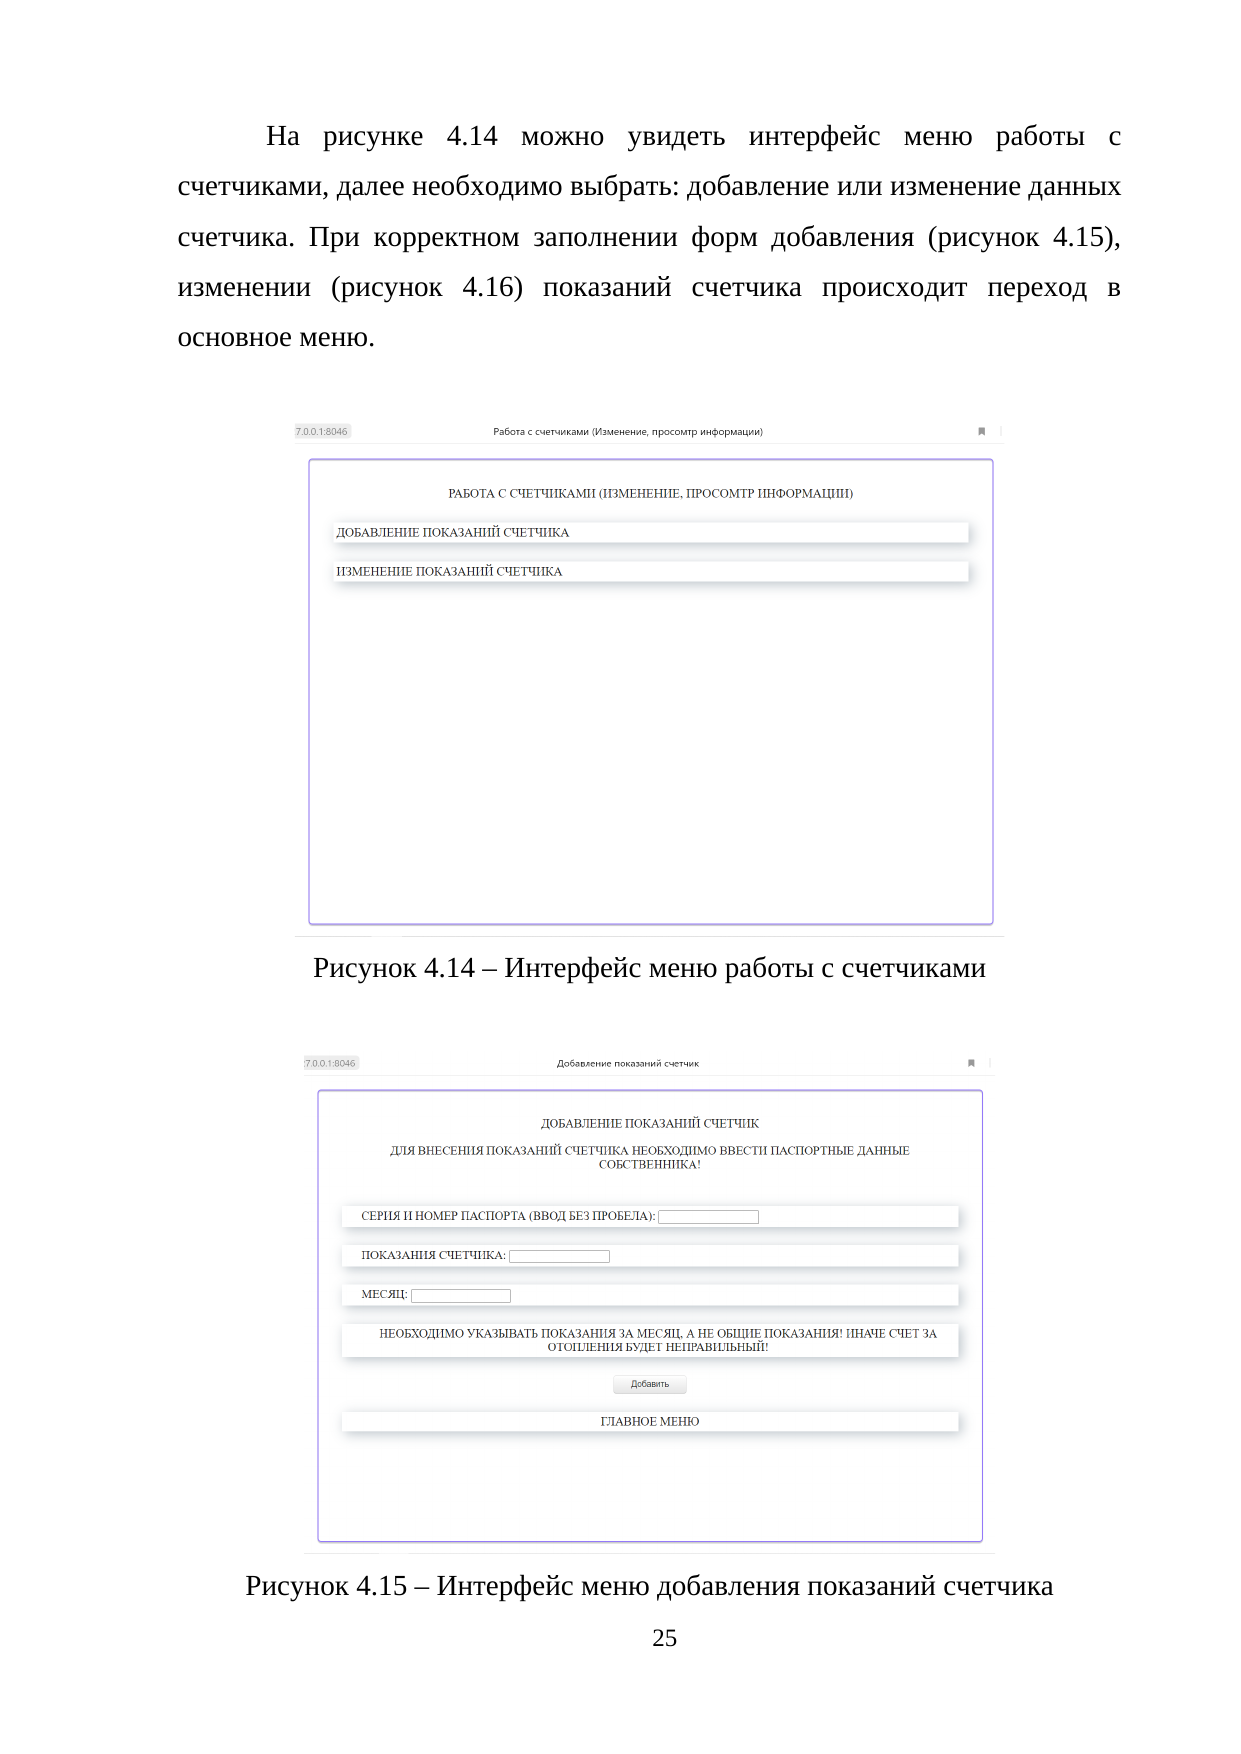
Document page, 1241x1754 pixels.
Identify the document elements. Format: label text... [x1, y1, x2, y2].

picture [304, 1051, 996, 1554]
text Рисунок 4.15 – Интерфейс меню добавления показаний счетчика [177, 1568, 1122, 1601]
text На рисунке 4.14 можно увидеть интерфейс меню работы с счетчиками, далее необходимо выбрать: добавление или изменение данных счетчика. При корректном заполнении форм добавления (рисунок 4.15), изменении (рисунок 4.16) показаний счетчика происходит переход в основное меню. [177, 118, 1122, 353]
text Рисунок 4.14 – Интерфейс меню работы с счетчиками [177, 951, 1122, 984]
picture [294, 420, 1005, 937]
